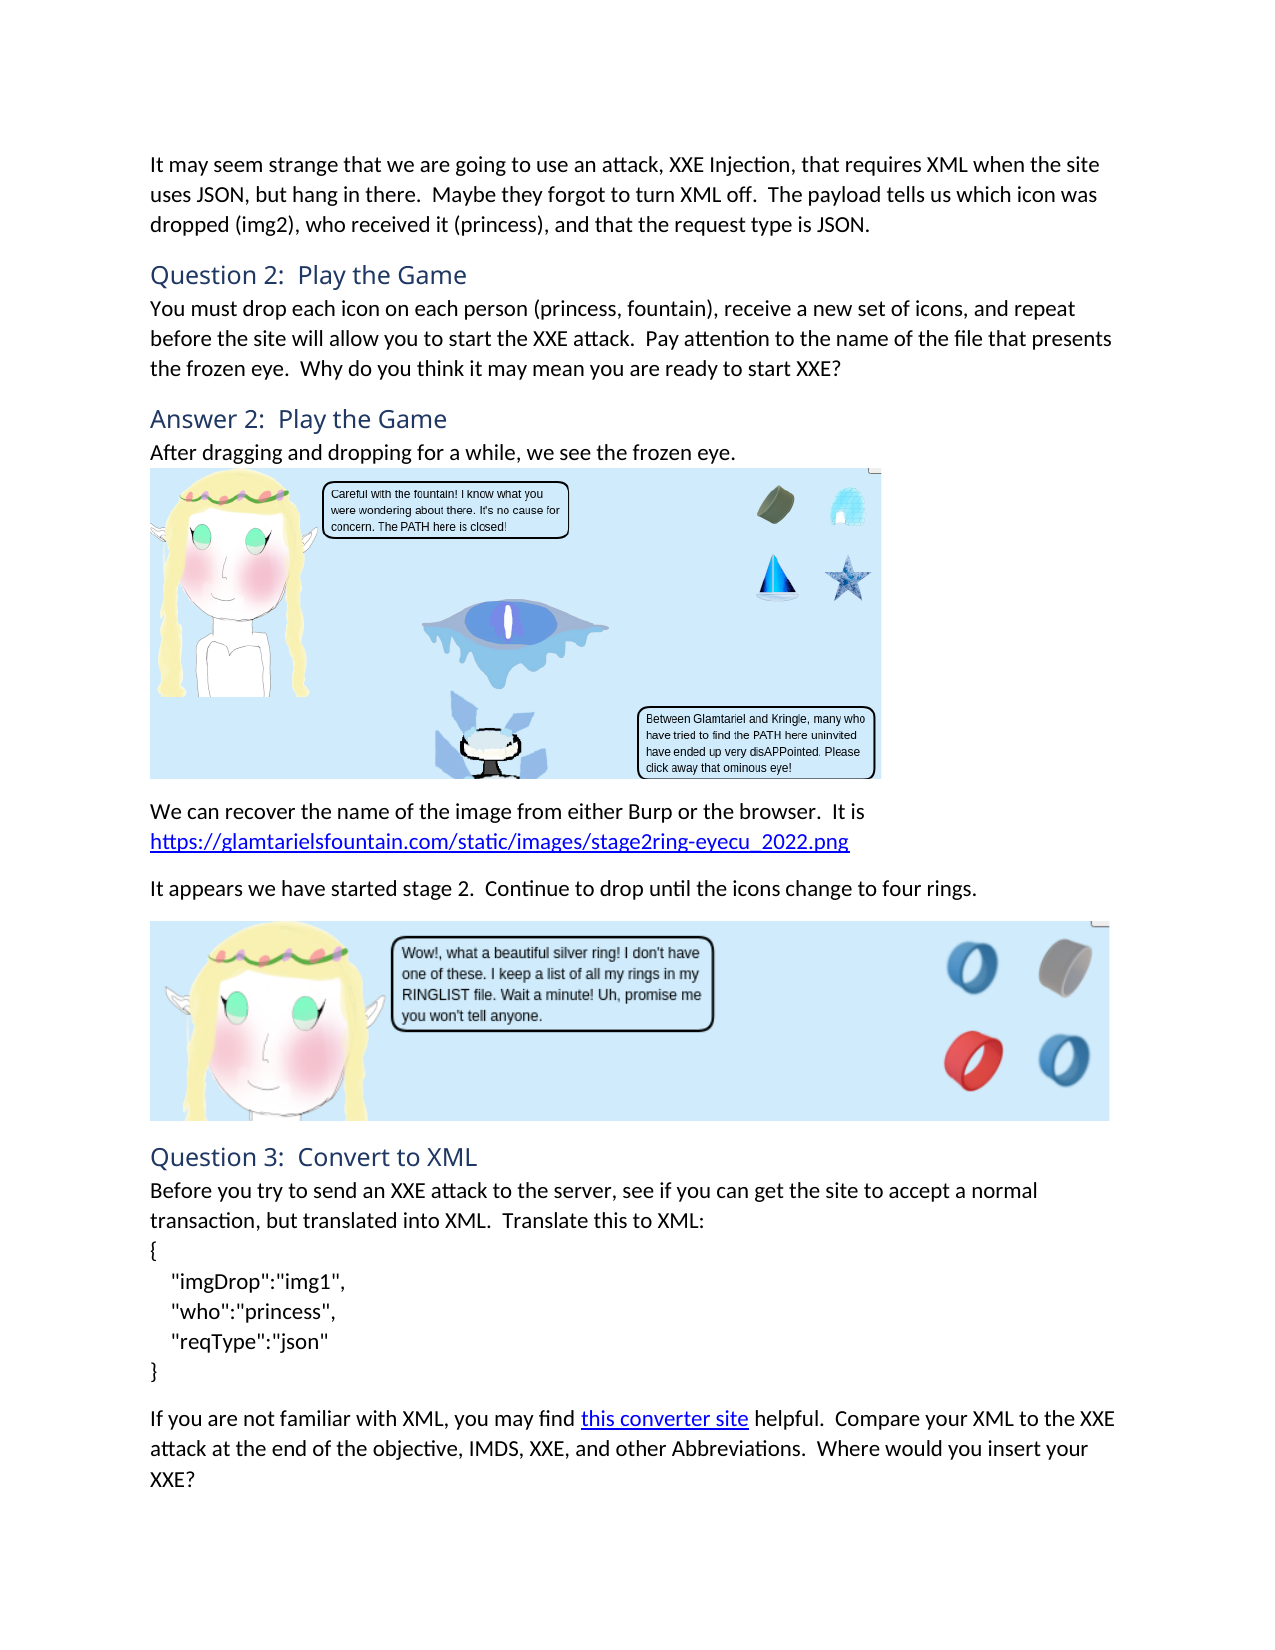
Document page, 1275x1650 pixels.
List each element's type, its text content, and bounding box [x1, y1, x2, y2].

text Before you try to send an XXE attack to the server, see if you can get the site to accept a normal transaction, but translated into XML. Translate this to XML: { "imgDrop":"img1", "who":"princess", "reqType":"json" } [150, 1176, 1125, 1385]
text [150, 150, 1125, 238]
subtitle Question 3: Convert to XML [150, 1139, 1125, 1173]
subtitle Answer 2: Play the Game [150, 401, 1125, 435]
subtitle Question 2: Play the Game [150, 257, 1125, 291]
picture [150, 468, 882, 779]
text It appears we have started stage 2. Continue to drop until the icons change to four rings. [150, 874, 1125, 902]
text We can recover the name of the image from either Burp or the browser. It is https://glamtarielsfountain.com/static/images/stage2ring-eyecu_2022.png [150, 797, 1125, 855]
picture [150, 921, 1110, 1121]
text If you are not familiar with XML, you may find this converter site helpful. Compare your XML to the XXE attack at the end of the objective, IMDS, XXE, and other Abbreviations. Where would you insert your XXE? [150, 1404, 1125, 1493]
text You must drop each icon on each person (princess, fountain), receive a new set of icons, and repeat before the site will allow you to start the XXE attack. Pay attention to the name of the file that presents the frozen eye. Why do you think it may mean you are ready to start XXE? [150, 294, 1125, 382]
